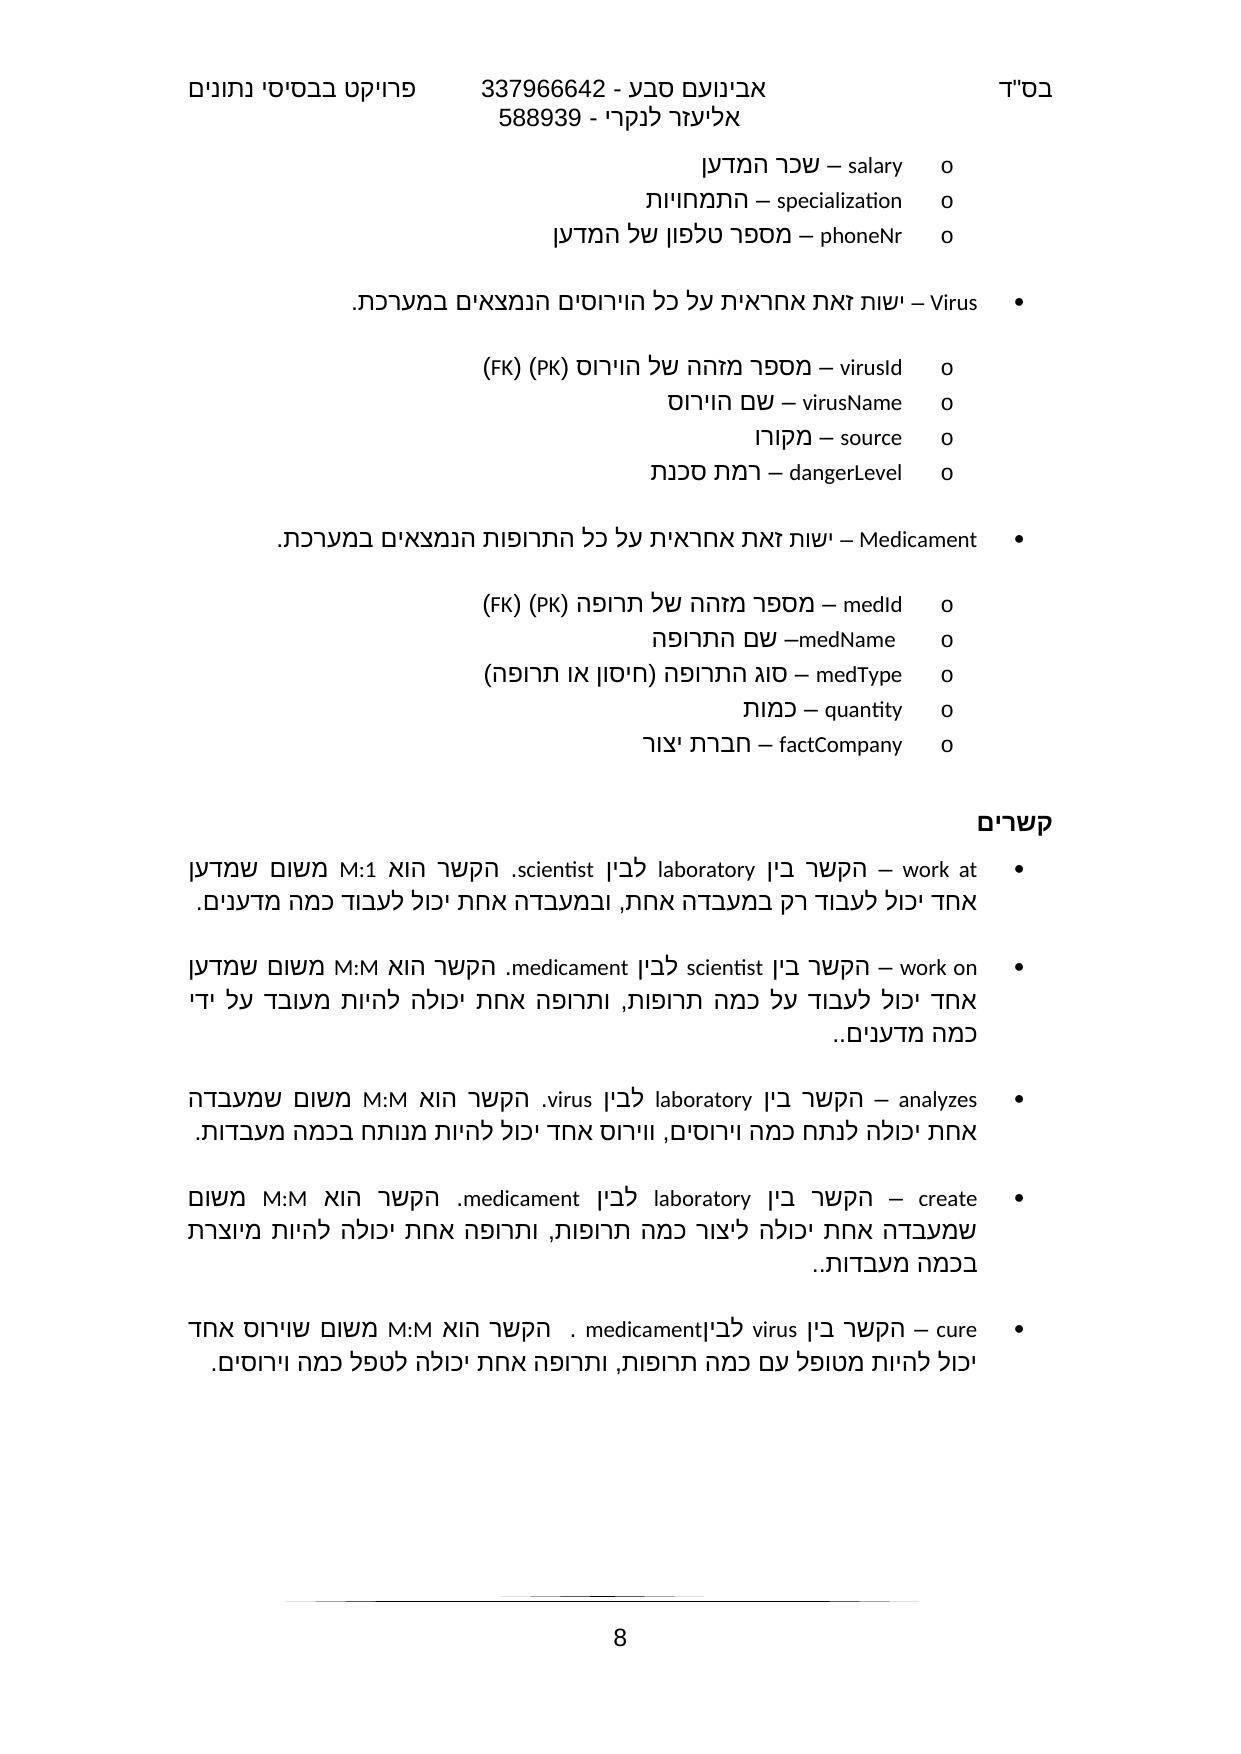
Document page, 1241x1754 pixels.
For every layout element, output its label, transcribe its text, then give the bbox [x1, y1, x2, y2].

list phoneNr – מספר טלפון של המדען [187, 219, 940, 250]
list analyzes – הקשר בין laboratory לבין virus. הקשר הוא M:M משום שמעבדה אחת יכולה לנתח כמה וירוסים, ווירוס אחד יכול להיות מנותח בכמה מעבדות. [187, 1084, 1015, 1146]
list medName– שם התרופה [187, 624, 940, 654]
list create – הקשר בין laboratory לבין medicament. הקשר הוא M:M משום שמעבדה אחת יכולה ליצור כמה תרופות, ותרופה אחת יכולה להיות מיוצרת בכמה מעבדות.. [187, 1182, 1015, 1278]
list dangerLevel – רמת סכנת [187, 457, 940, 487]
text קשרים [187, 808, 1053, 837]
list factCompany – חברת יצור [187, 728, 940, 759]
list Medicament – ישות זאת אחראית על כל התרופות הנמצאים במערכת. [187, 524, 1015, 553]
list virusName – שם הוירוס [187, 387, 940, 417]
list quantity – כמות [187, 694, 940, 724]
list salary – שכר המדען [187, 150, 940, 180]
list source – מקורו [187, 422, 940, 452]
list specialization – התמחויות [187, 185, 940, 215]
list work on – הקשר בין scientist לבין medicament. הקשר הוא M:M משום שמדען אחד יכול לעבוד על כמה תרופות, ותרופה אחת יכולה להיות מעובד על ידי כמה מדענים.. [187, 952, 1015, 1047]
list cure – הקשר בין virus לביןmedicament . הקשר הוא M:M משום שוירוס אחד יכול להיות מטופל עם כמה תרופות, ותרופה אחת יכולה לטפל כמה וירוסים. [187, 1314, 1015, 1376]
list virusId – מספר מזהה של הוירוס (PK) (FK) [187, 352, 940, 383]
list medType – סוג התרופה (חיסון או תרופה) [187, 659, 940, 689]
list Virus – ישות זאת אחראית על כל הוירוסים הנמצאים במערכת. [187, 287, 1015, 316]
list work at – הקשר בין laboratory לבין scientist. הקשר הוא M:1 משום שמדען אחד יכול לעבוד רק במעבדה אחת, ובמעבדה אחת יכול לעבוד כמה מדענים. [187, 853, 1015, 916]
list medId – מספר מזהה של תרופה (PK) (FK) [187, 589, 940, 620]
